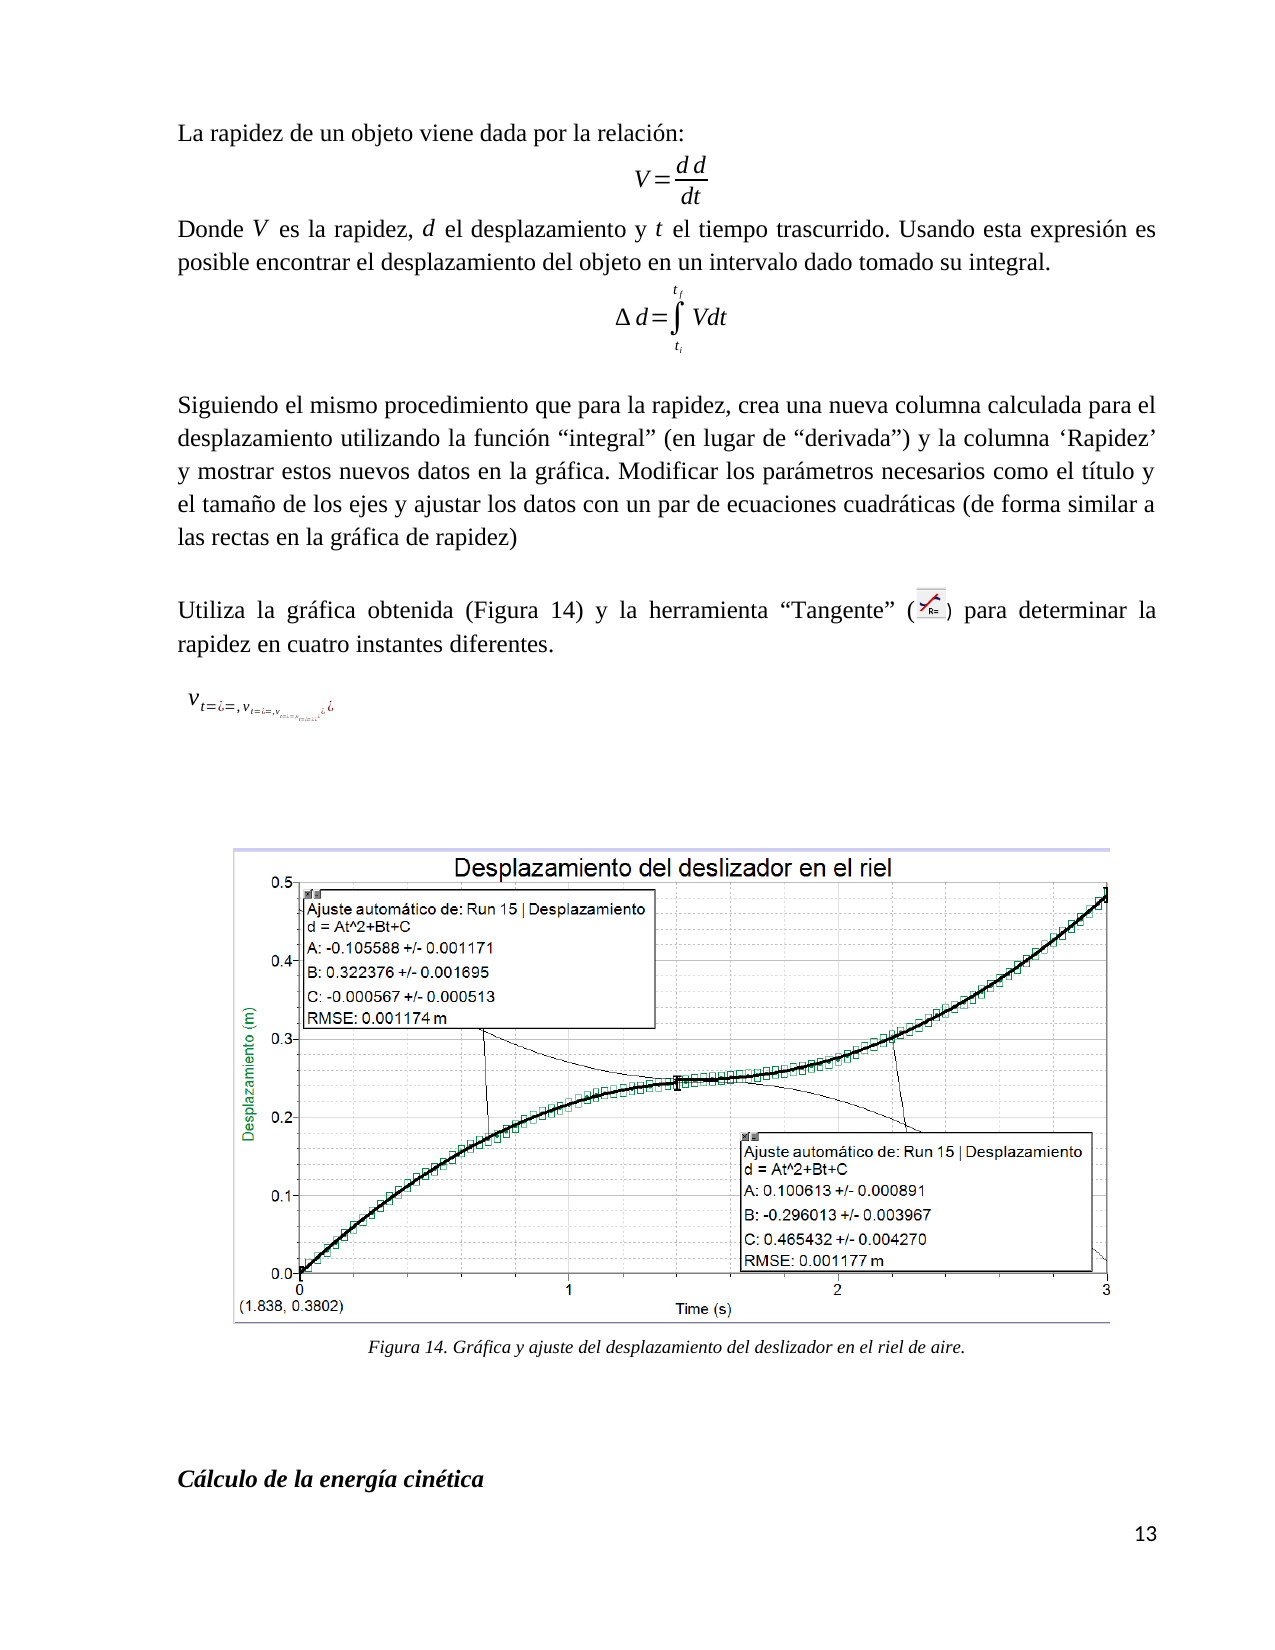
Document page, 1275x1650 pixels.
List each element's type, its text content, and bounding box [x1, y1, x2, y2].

list La rapidez de un objeto viene dada por la relación: [177, 118, 1157, 147]
list Cálculo de la energía cinética [177, 1464, 1157, 1493]
text Figura 14. Gráfica y ajuste del desplazamiento del deslizador en el riel de aire. [177, 1336, 1157, 1358]
list Siguiendo el mismo procedimiento que para la rapidez, crea una nueva columna calculada para el desplazamiento utilizando la función “integral” (en lugar de “derivada”) y la columna ‘Rapidez’ y mostrar estos nuevos datos en la gráfica. Modificar los parámetros necesarios como el título y el tamaño de los ejes y ajustar los datos con un par de ecuaciones cuadráticas (de forma similar a las rectas en la gráfica de rapidez) [177, 390, 1157, 551]
list Donde es la rapidez, el desplazamiento y el tiempo trascurrido. Usando esta expresión es posible encontrar el desplazamiento del objeto en un intervalo dado tomado su integral. [177, 214, 1157, 276]
list Utiliza la gráfica obtenida (Figura 14) y la herramienta “Tangente” () para determinar la rapidez en cuatro instantes diferentes. [177, 588, 1157, 657]
picture [233, 848, 1111, 1324]
picture [916, 587, 946, 619]
